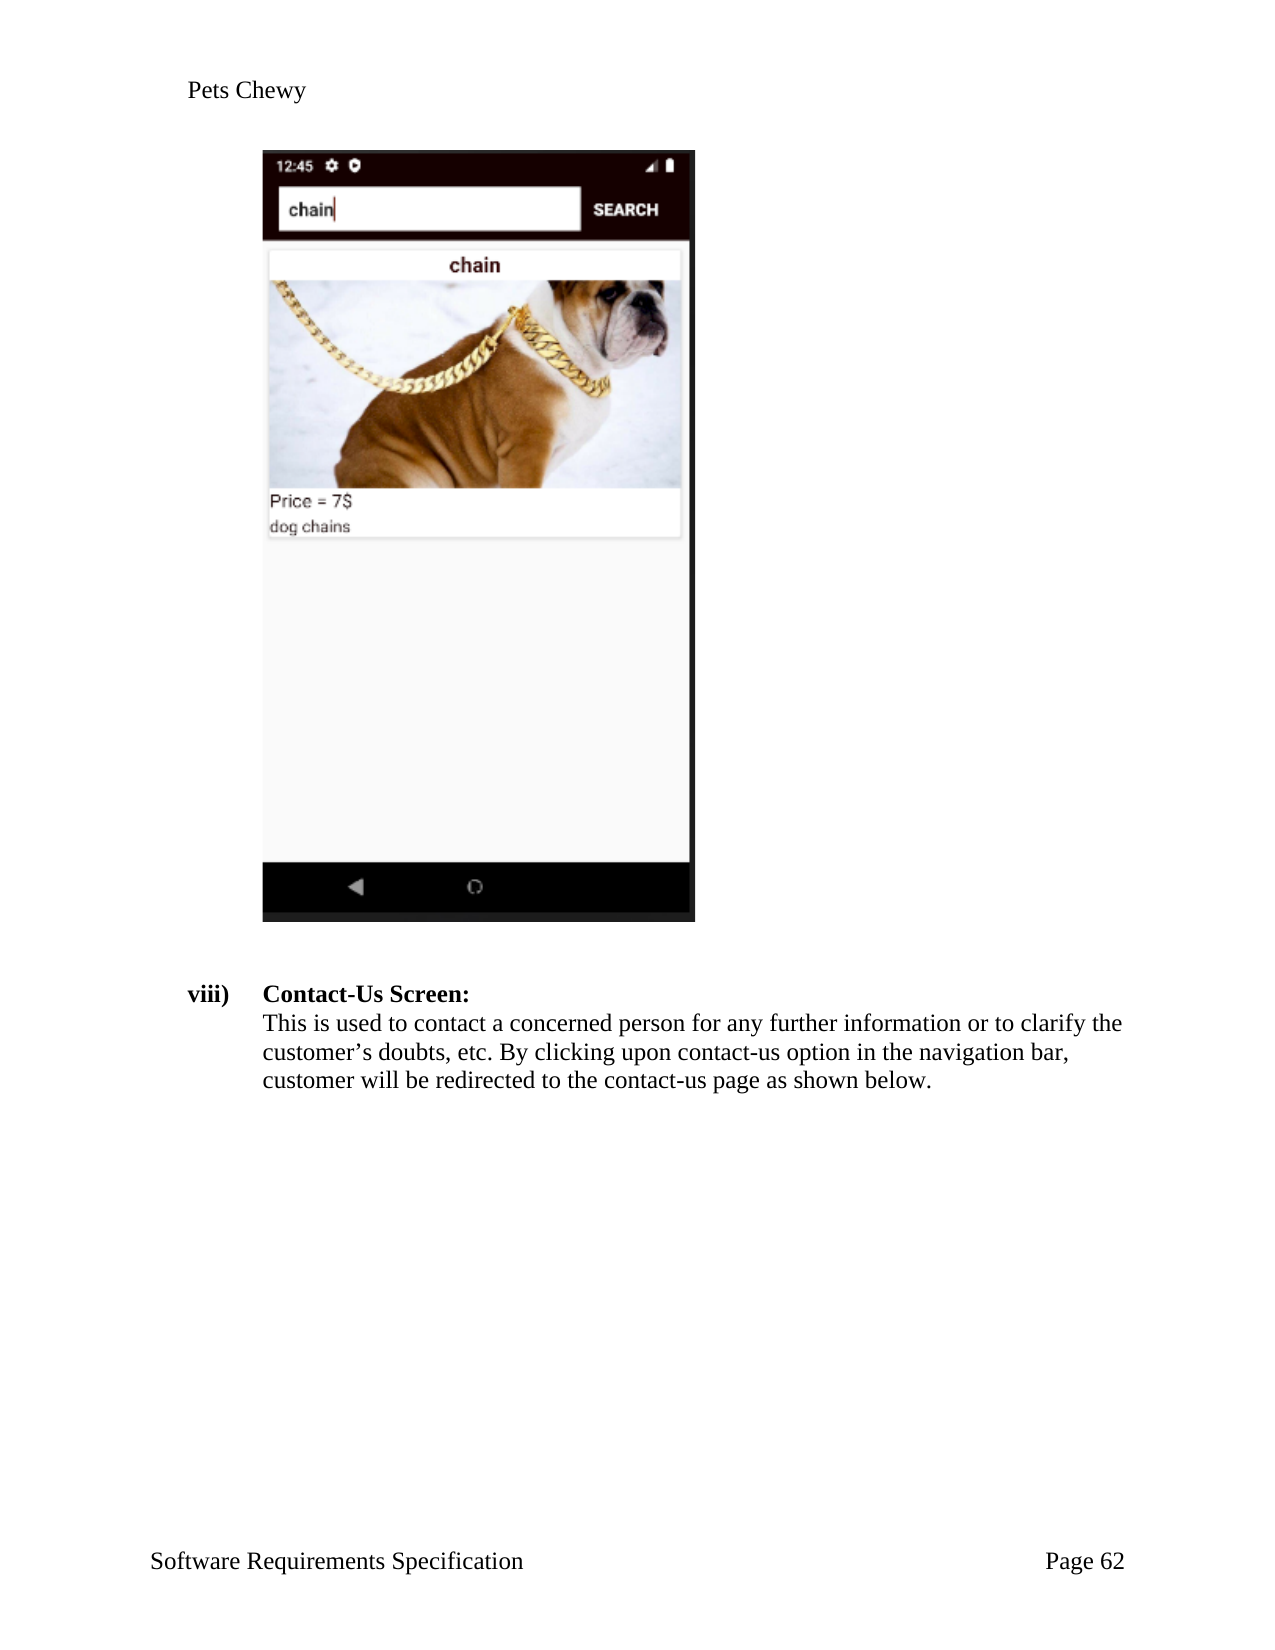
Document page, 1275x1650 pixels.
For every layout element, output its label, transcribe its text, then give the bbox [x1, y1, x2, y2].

list This is used to contact a concerned person for any further information or to clarify the customer’s doubts, etc. By clicking upon contact-us option in the navigation bar, customer will be redirected to the contact-us page as shown below. [262, 1008, 1125, 1094]
list Contact-Us Screen: [187, 979, 1125, 1008]
picture [262, 150, 696, 922]
